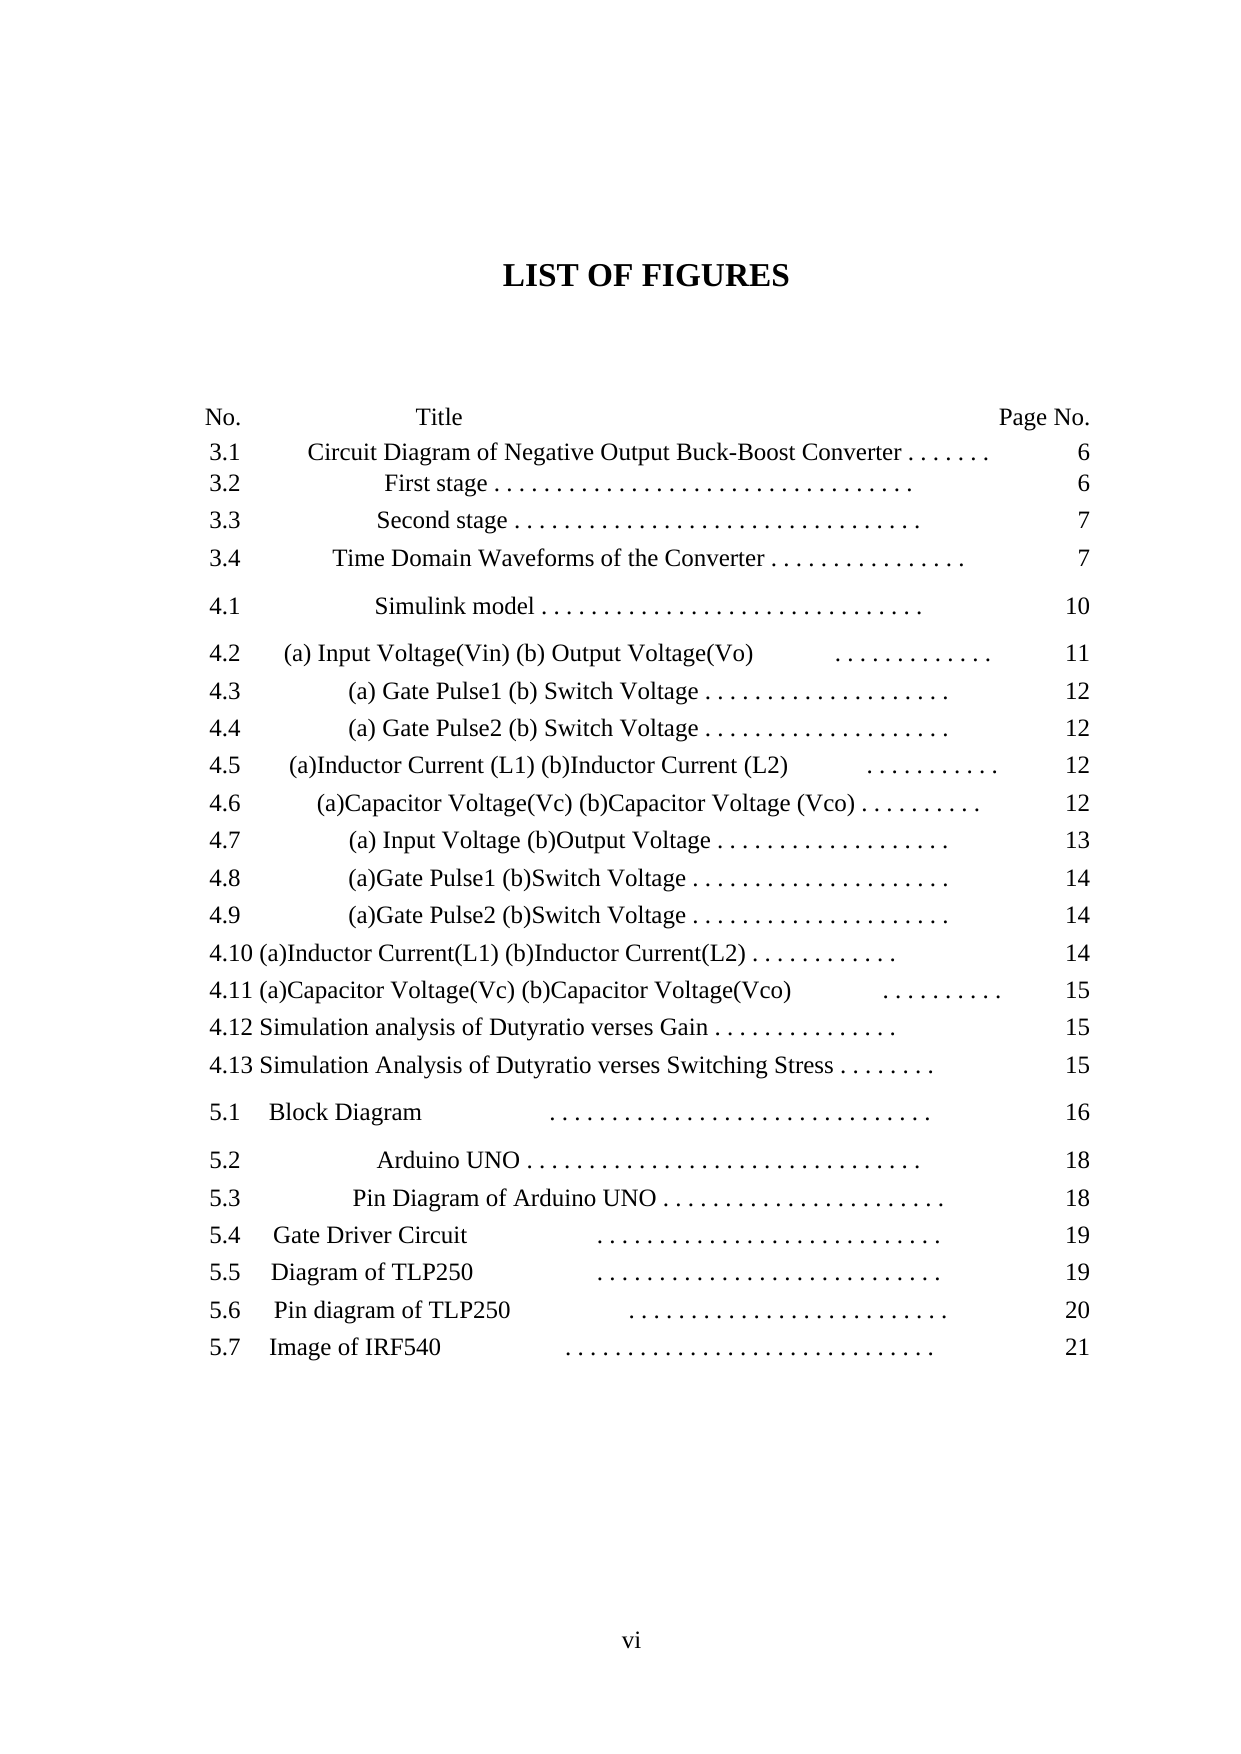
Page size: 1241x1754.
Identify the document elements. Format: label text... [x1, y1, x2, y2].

table_cell 4.8 (a)Gate Pulse1 (b)Switch Voltage . . . . . . . . . . . . . . . . . . . . . [209, 863, 1065, 900]
table_cell 18 [1065, 1145, 1090, 1183]
table_cell 4.3 (a) Gate Pulse1 (b) Switch Voltage . . . . . . . . . . . . . . . . . . . . [209, 676, 1065, 713]
table_cell 18 [1065, 1183, 1090, 1220]
table_cell 5.2 Arduino UNO . . . . . . . . . . . . . . . . . . . . . . . . . . . . . . . . [209, 1145, 1065, 1183]
text No. Title Page No. [172, 402, 1090, 431]
table_cell 4.12 Simulation analysis of Dutyratio verses Gain . . . . . . . . . . . . . . . [209, 1013, 1065, 1050]
table_cell 11 [1065, 639, 1090, 676]
table_cell 4.1 Simulink model . . . . . . . . . . . . . . . . . . . . . . . . . . . . . . . [209, 591, 1065, 638]
table_cell 5.3 Pin Diagram of Arduino UNO . . . . . . . . . . . . . . . . . . . . . . . [209, 1183, 1065, 1220]
table_cell 20 [1065, 1295, 1090, 1332]
table_cell 7 [1065, 506, 1090, 543]
table_cell 4.11 (a)Capacitor Voltage(Vc) (b)Capacitor Voltage(Vco) . . . . . . . . . . [209, 975, 1065, 1012]
table_cell 4.10 (a)Inductor Current(L1) (b)Inductor Current(L2) . . . . . . . . . . . . [209, 938, 1065, 975]
table_cell 4.2 (a) Input Voltage(Vin) (b) Output Voltage(Vo) . . . . . . . . . . . . . [209, 639, 1065, 676]
table_cell 4.7 (a) Input Voltage (b)Output Voltage . . . . . . . . . . . . . . . . . . . [209, 825, 1065, 863]
table_cell 12 [1065, 713, 1090, 751]
table_cell 12 [1065, 676, 1090, 713]
table_header 6 [1065, 437, 1090, 468]
table_cell 3.2 First stage . . . . . . . . . . . . . . . . . . . . . . . . . . . . . . . . . . [209, 468, 1065, 506]
table_cell 19 [1065, 1258, 1090, 1295]
text LIST OF FIGURES [172, 256, 1090, 294]
table_cell 13 [1065, 825, 1090, 863]
table_header 3.1 Circuit Diagram of Negative Output Buck-Boost Converter . . . . . . . [209, 437, 1065, 468]
table_cell 4.6 (a)Capacitor Voltage(Vc) (b)Capacitor Voltage (Vco) . . . . . . . . . . [209, 788, 1065, 825]
table_cell 15 [1065, 1050, 1090, 1097]
table_cell 5.1 Block Diagram . . . . . . . . . . . . . . . . . . . . . . . . . . . . . . . [209, 1098, 1065, 1145]
table_cell 5.4 Gate Driver Circuit . . . . . . . . . . . . . . . . . . . . . . . . . . . . [209, 1220, 1065, 1257]
table_cell 4.13 Simulation Analysis of Dutyratio verses Switching Stress . . . . . . . . [209, 1050, 1065, 1097]
table_cell 4.4 (a) Gate Pulse2 (b) Switch Voltage . . . . . . . . . . . . . . . . . . . . [209, 713, 1065, 751]
table_cell 10 [1065, 591, 1090, 638]
table_cell 7 [1065, 543, 1090, 591]
table_cell 12 [1065, 751, 1090, 788]
table_cell 19 [1065, 1220, 1090, 1257]
table_cell 4.9 (a)Gate Pulse2 (b)Switch Voltage . . . . . . . . . . . . . . . . . . . . . [209, 900, 1065, 938]
table_cell 14 [1065, 900, 1090, 938]
table_cell 15 [1065, 1013, 1090, 1050]
table_cell 3.4 Time Domain Waveforms of the Converter . . . . . . . . . . . . . . . . [209, 543, 1065, 591]
table_cell 5.5 Diagram of TLP250 . . . . . . . . . . . . . . . . . . . . . . . . . . . . [209, 1258, 1065, 1295]
table_cell 4.5 (a)Inductor Current (L1) (b)Inductor Current (L2) . . . . . . . . . . . [209, 751, 1065, 788]
table_cell 5.6 Pin diagram of TLP250 . . . . . . . . . . . . . . . . . . . . . . . . . . [209, 1295, 1065, 1332]
table_cell 15 [1065, 975, 1090, 1012]
table_cell 5.7 Image of IRF540 . . . . . . . . . . . . . . . . . . . . . . . . . . . . . . [209, 1332, 1065, 1363]
table_cell 21 [1065, 1332, 1090, 1363]
table_cell 12 [1065, 788, 1090, 825]
table_cell 16 [1065, 1098, 1090, 1145]
table_cell 14 [1065, 863, 1090, 900]
table_cell 14 [1065, 938, 1090, 975]
table_cell 3.3 Second stage . . . . . . . . . . . . . . . . . . . . . . . . . . . . . . . . . [209, 506, 1065, 543]
table_cell 6 [1065, 468, 1090, 506]
